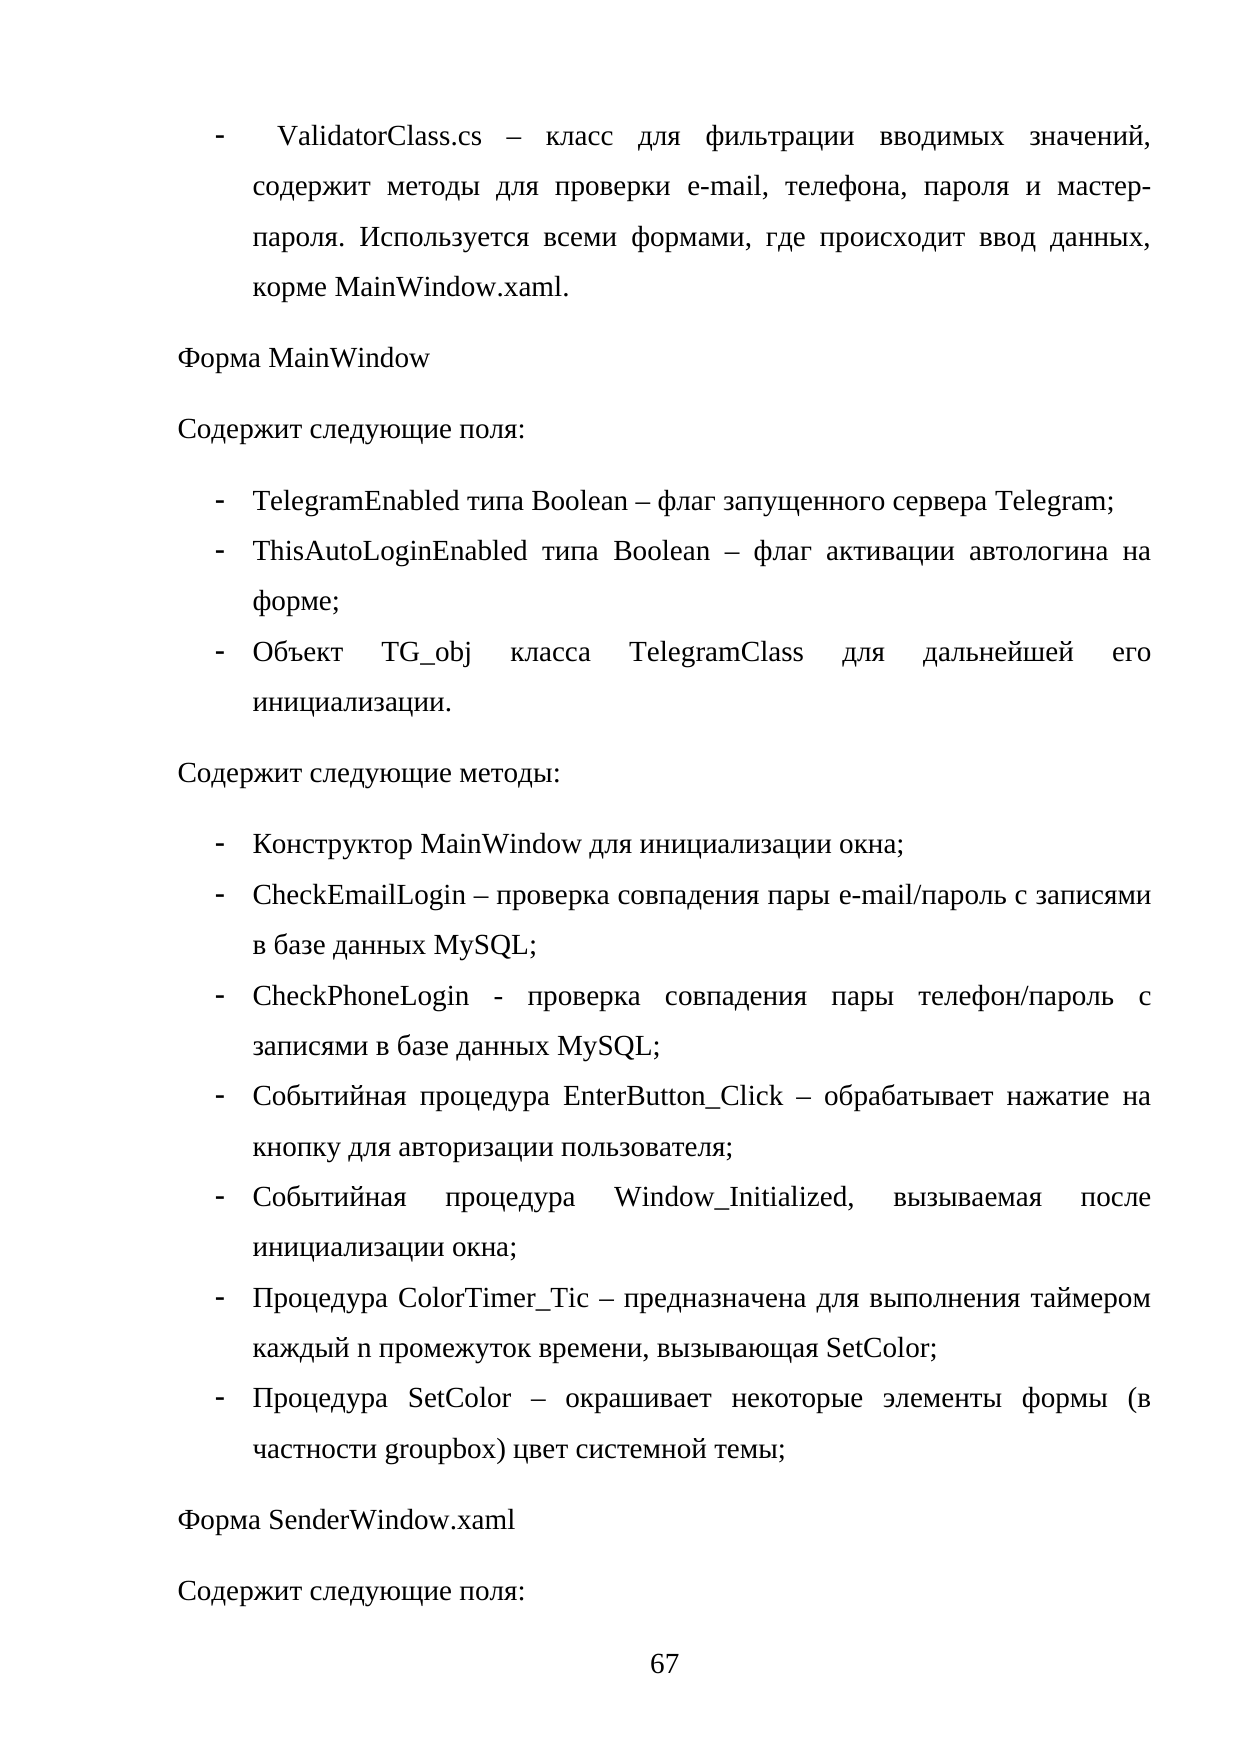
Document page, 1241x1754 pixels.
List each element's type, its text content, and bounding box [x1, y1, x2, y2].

list CheckPhoneLogin - проверка совпадения пары телефон/пароль с записями в базе данных MySQL; [215, 978, 1152, 1062]
list Событийная процедура Window_Initialized, вызываемая после инициализации окна; [215, 1179, 1152, 1263]
list ThisAutoLoginEnabled типа Boolean – флаг активации автологина на форме; [215, 533, 1152, 617]
list Процедура SetColor – окрашивает некоторые элементы формы (в частности groupbox) цвет системной темы; [215, 1381, 1152, 1464]
text Форма SenderWindow.xaml [177, 1502, 1152, 1536]
list ValidatorClass.cs – класс для фильтрации вводимых значений, содержит методы для проверки e-mail, телефона, пароля и мастер-пароля. Используется всеми формами, где происходит ввод данных, корме MainWindow.xaml. [215, 118, 1152, 303]
text Содержит следующие методы: [177, 755, 1152, 789]
text Содержит следующие поля: [177, 1573, 1152, 1607]
list Событийная процедура EnterButton_Click – обрабатывает нажатие на кнопку для авторизации пользователя; [215, 1078, 1152, 1162]
list Объект TG_obj класса TelegramClass для дальнейшей его инициализации. [215, 634, 1152, 718]
list CheckEmailLogin – проверка совпадения пары e-mail/пароль с записями в базе данных MySQL; [215, 877, 1152, 961]
list Конструктор MainWindow для инициализации окна; [215, 826, 1152, 860]
text Форма MainWindow [177, 340, 1152, 374]
text Содержит следующие поля: [177, 411, 1152, 445]
list Процедура ColorTimer_Tic – предназначена для выполнения таймером каждый n промежуток времени, вызывающая SetColor; [215, 1280, 1152, 1364]
list TelegramEnabled типа Boolean – флаг запущенного сервера Telegram; [215, 483, 1152, 516]
